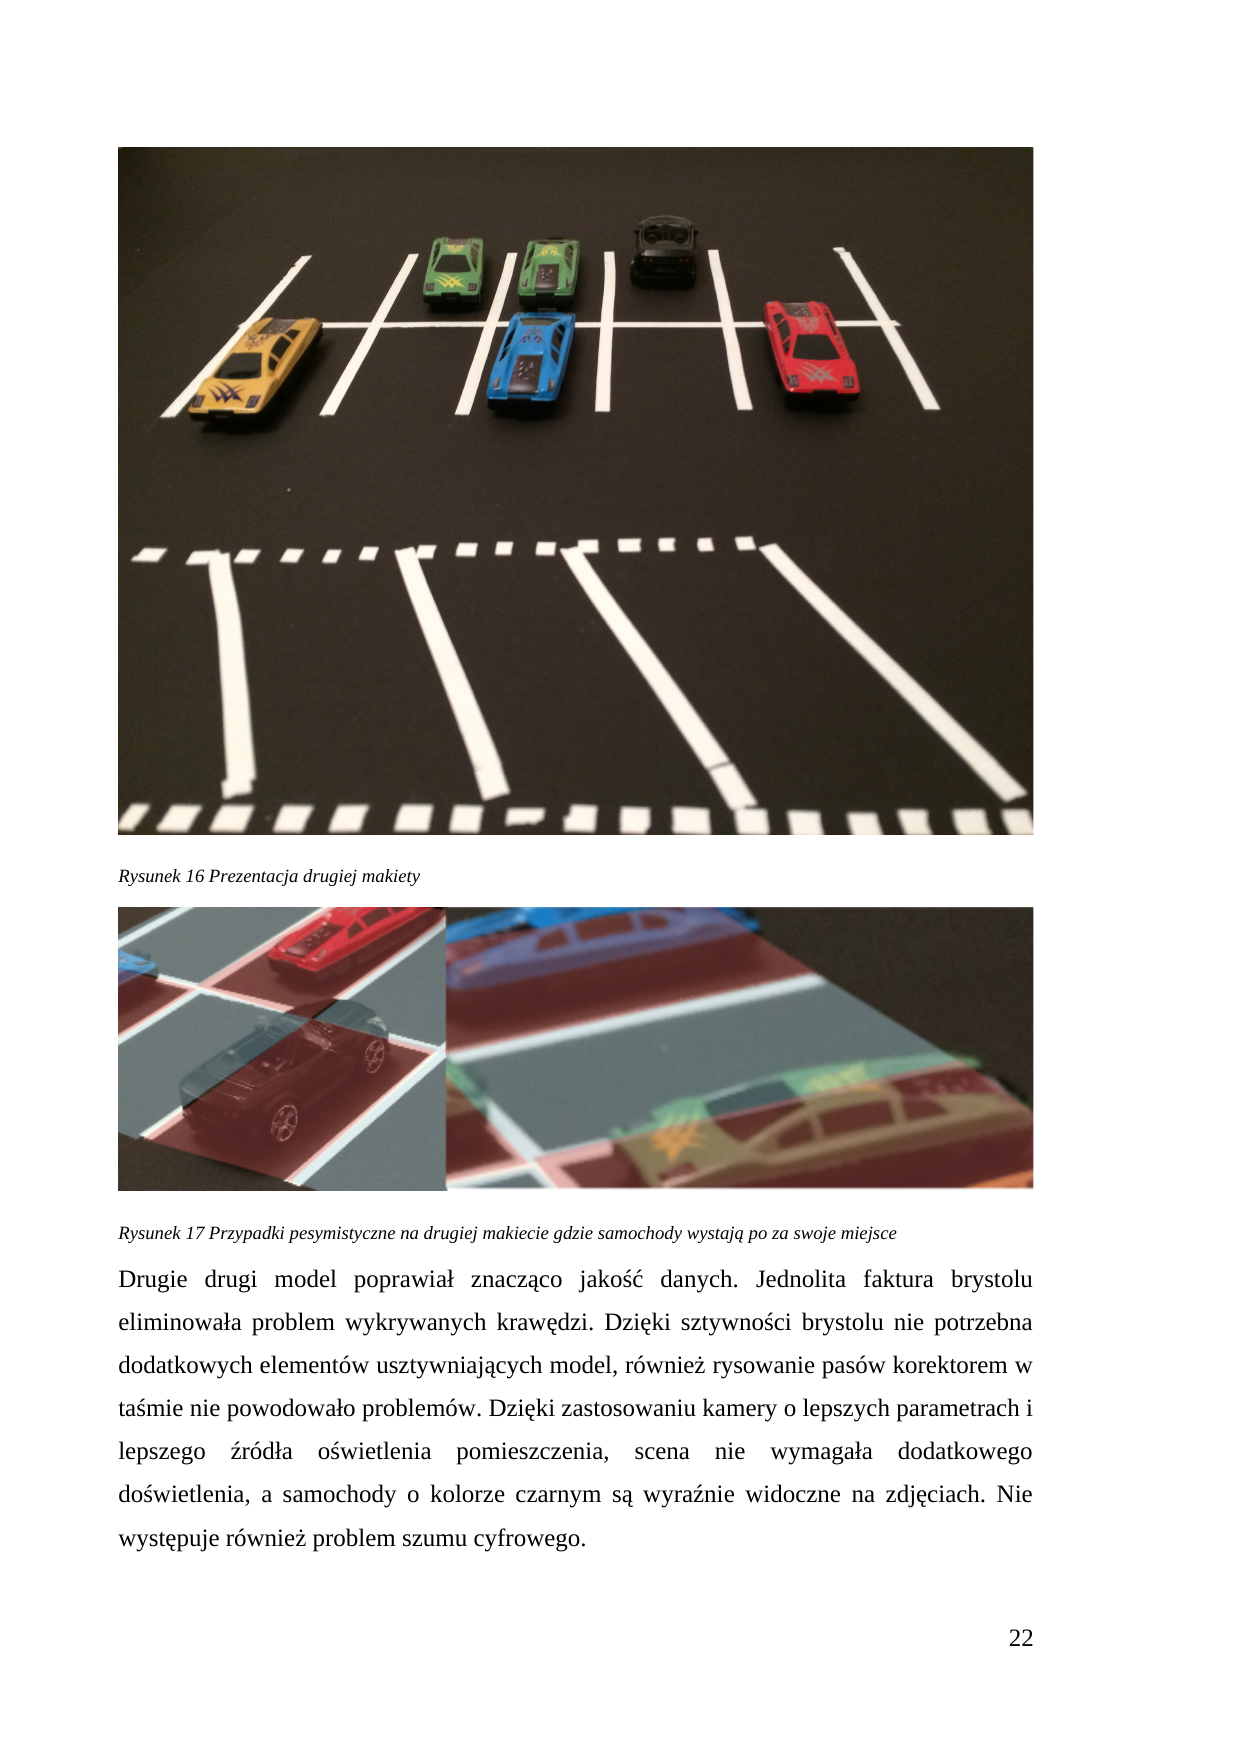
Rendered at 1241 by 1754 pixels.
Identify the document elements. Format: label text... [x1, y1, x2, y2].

picture [118, 147, 1034, 835]
text Drugie drugi model poprawiał znacząco jakość danych. Jednolita faktura brystolu eliminowała problem wykrywanych krawędzi. Dzięki sztywności brystolu nie potrzebna dodatkowych elementów usztywniających model, również rysowanie pasów korektorem w taśmie nie powodowało problemów. Dzięki zastosowaniu kamery o lepszych parametrach i lepszego źródła oświetlenia pomieszczenia, scena nie wymagała dodatkowego doświetlenia, a samochody o kolorze czarnym są wyraźnie widoczne na zdjęciach. Nie występuje również problem szumu cyfrowego. [118, 1264, 1033, 1551]
picture [118, 907, 1034, 1191]
